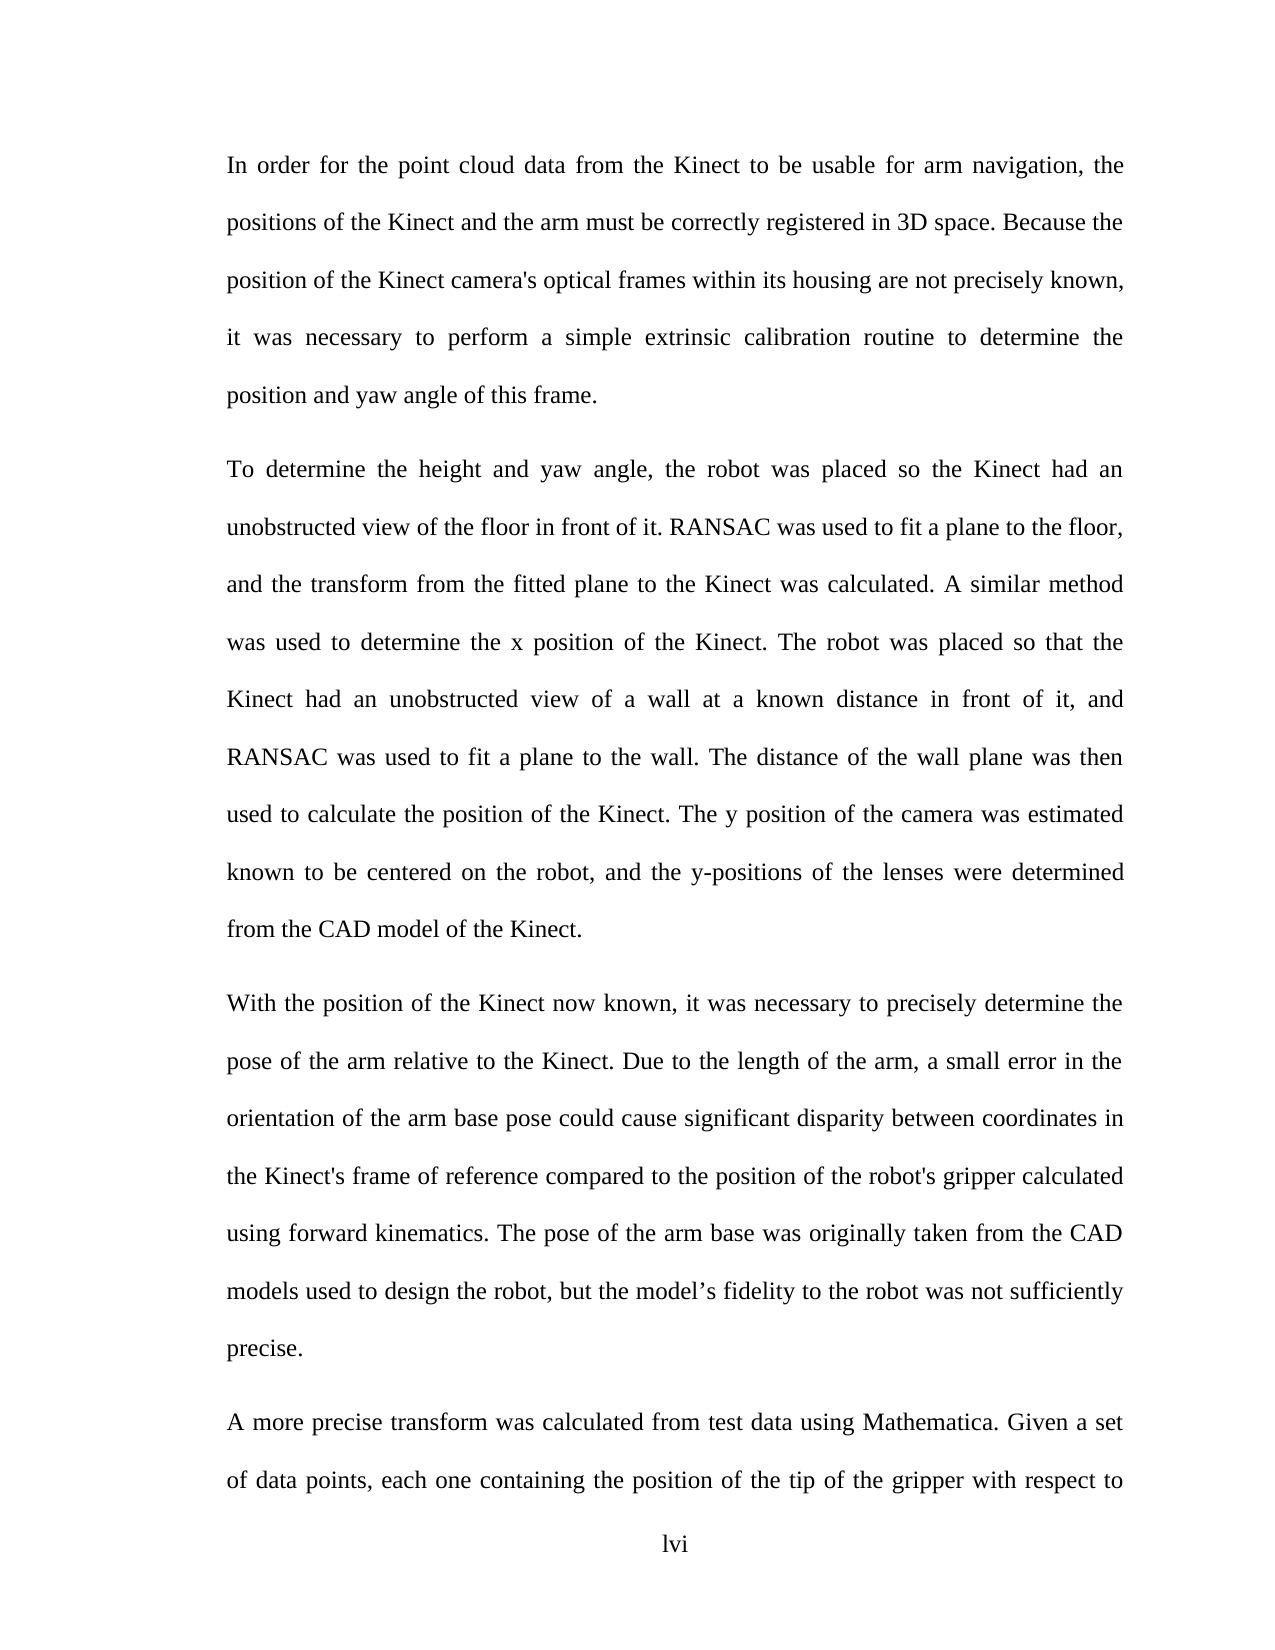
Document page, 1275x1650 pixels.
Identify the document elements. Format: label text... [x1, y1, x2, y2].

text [226, 1407, 1125, 1494]
text To determine the height and yaw angle, the robot was placed so the Kinect had an unobstructed view of the floor in front of it. RANSAC was used to fit a plane to the floor, and the transform from the fitted plane to the Kinect was calculated. A similar method was used to determine the x position of the Kinect. The robot was placed so that the Kinect had an unobstructed view of a wall at a known distance in front of it, and RANSAC was used to fit a plane to the wall. The distance of the wall plane was then used to calculate the position of the Kinect. The y position of the camera was estimated known to be centered on the robot, and the y-positions of the lenses were determined from the CAD model of the Kinect. [226, 454, 1125, 943]
text In order for the point cloud data from the Kinect to be usable for arm navigation, the positions of the Kinect and the arm must be correctly registered in 3D space. Because the position of the Kinect camera's optical frames within its housing are not precisely known, it was necessary to perform a simple extrinsic calibration routine to determine the position and yaw angle of this frame. [226, 150, 1125, 409]
text With the position of the Kinect now known, it was necessary to precisely determine the pose of the arm relative to the Kinect. Due to the length of the arm, a small error in the orientation of the arm base pose could cause significant disparity between coordinates in the Kinect's frame of reference compared to the position of the robot's gripper calculated using forward kinematics. The pose of the arm base was originally taken from the CAD models used to design the robot, but the model’s fidelity to the robot was not sufficiently precise. [226, 988, 1125, 1362]
